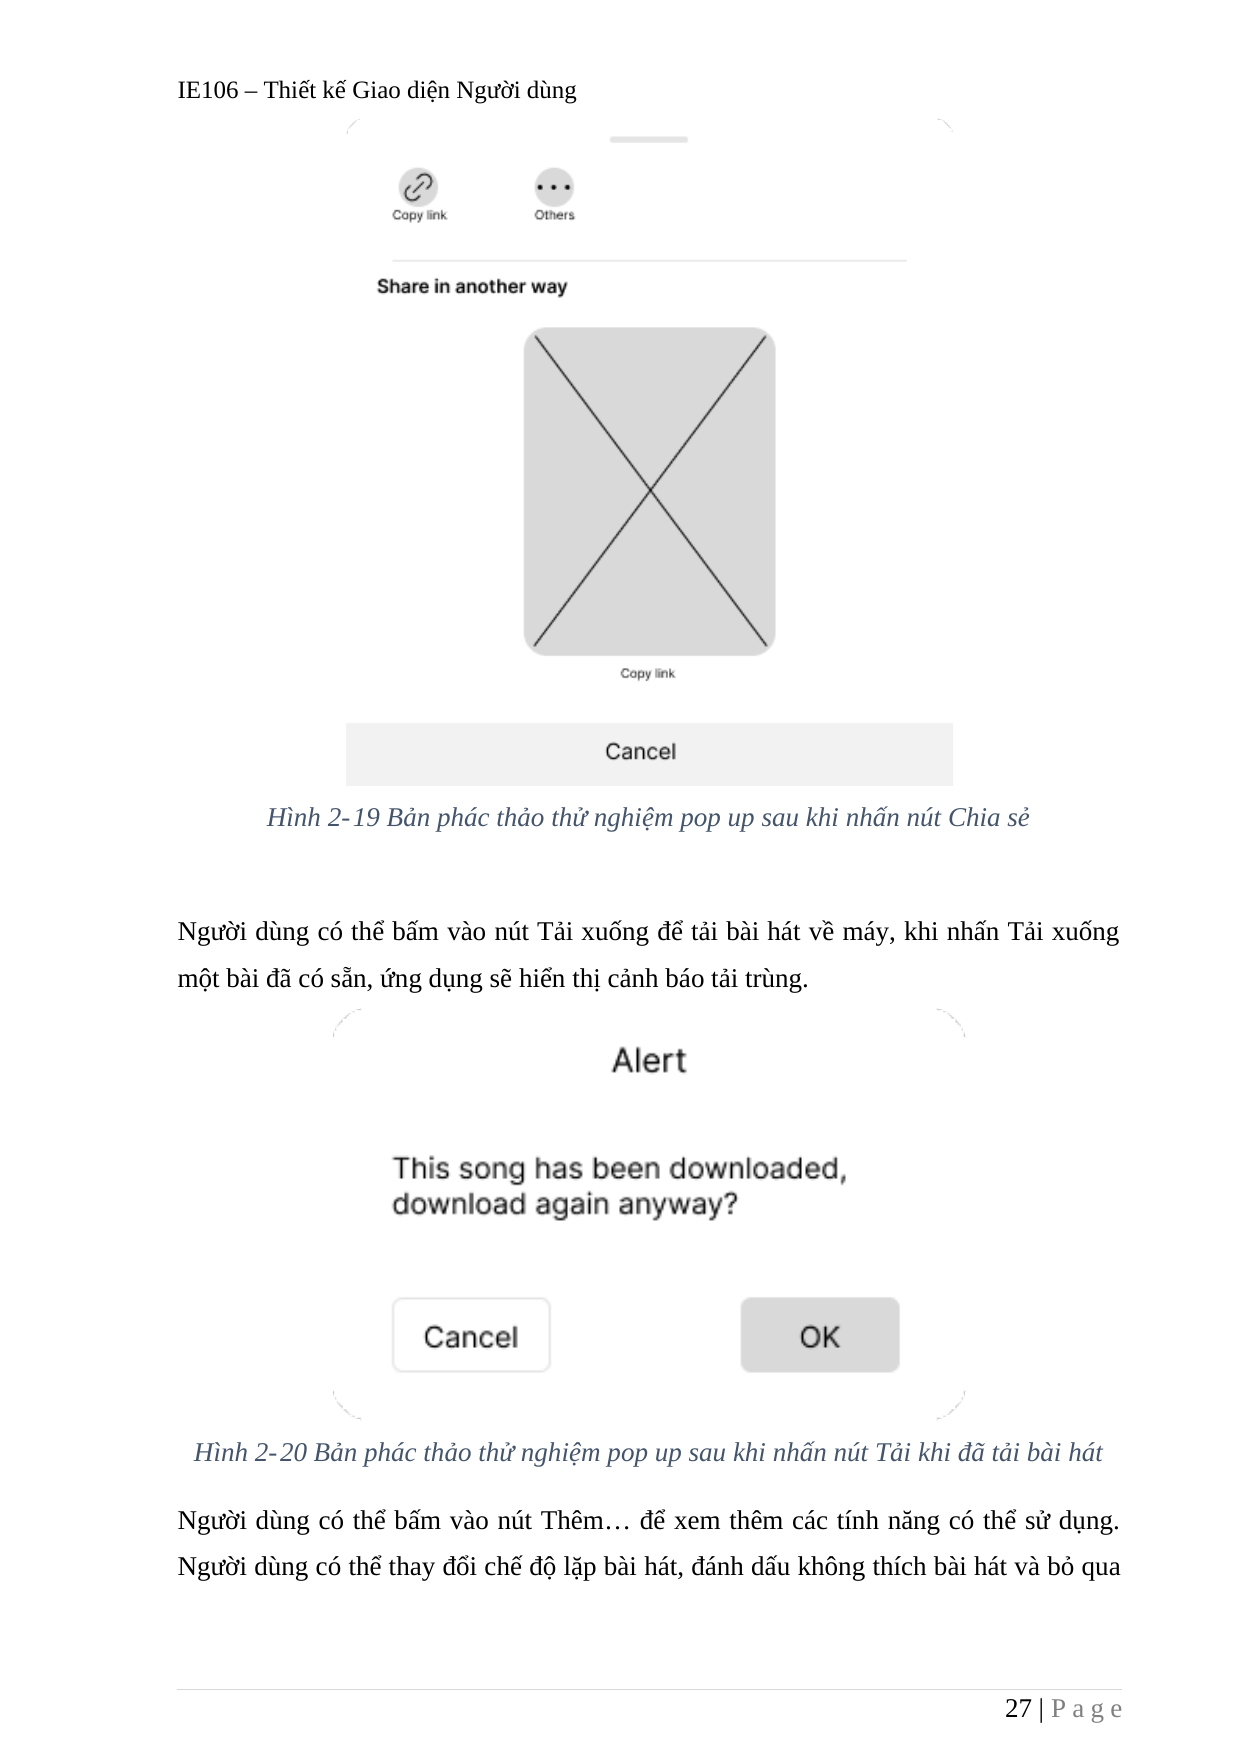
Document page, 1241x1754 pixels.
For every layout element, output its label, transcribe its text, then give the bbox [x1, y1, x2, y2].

picture [346, 118, 954, 786]
text Người dùng có thể bấm vào nút Tải xuống để tải bài hát về máy, khi nhấn Tải xuống một bài đã có sẵn, ứng dụng sẽ hiển thị cảnh báo tải trùng. [177, 915, 1122, 993]
picture [332, 1008, 967, 1421]
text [177, 1504, 1122, 1582]
